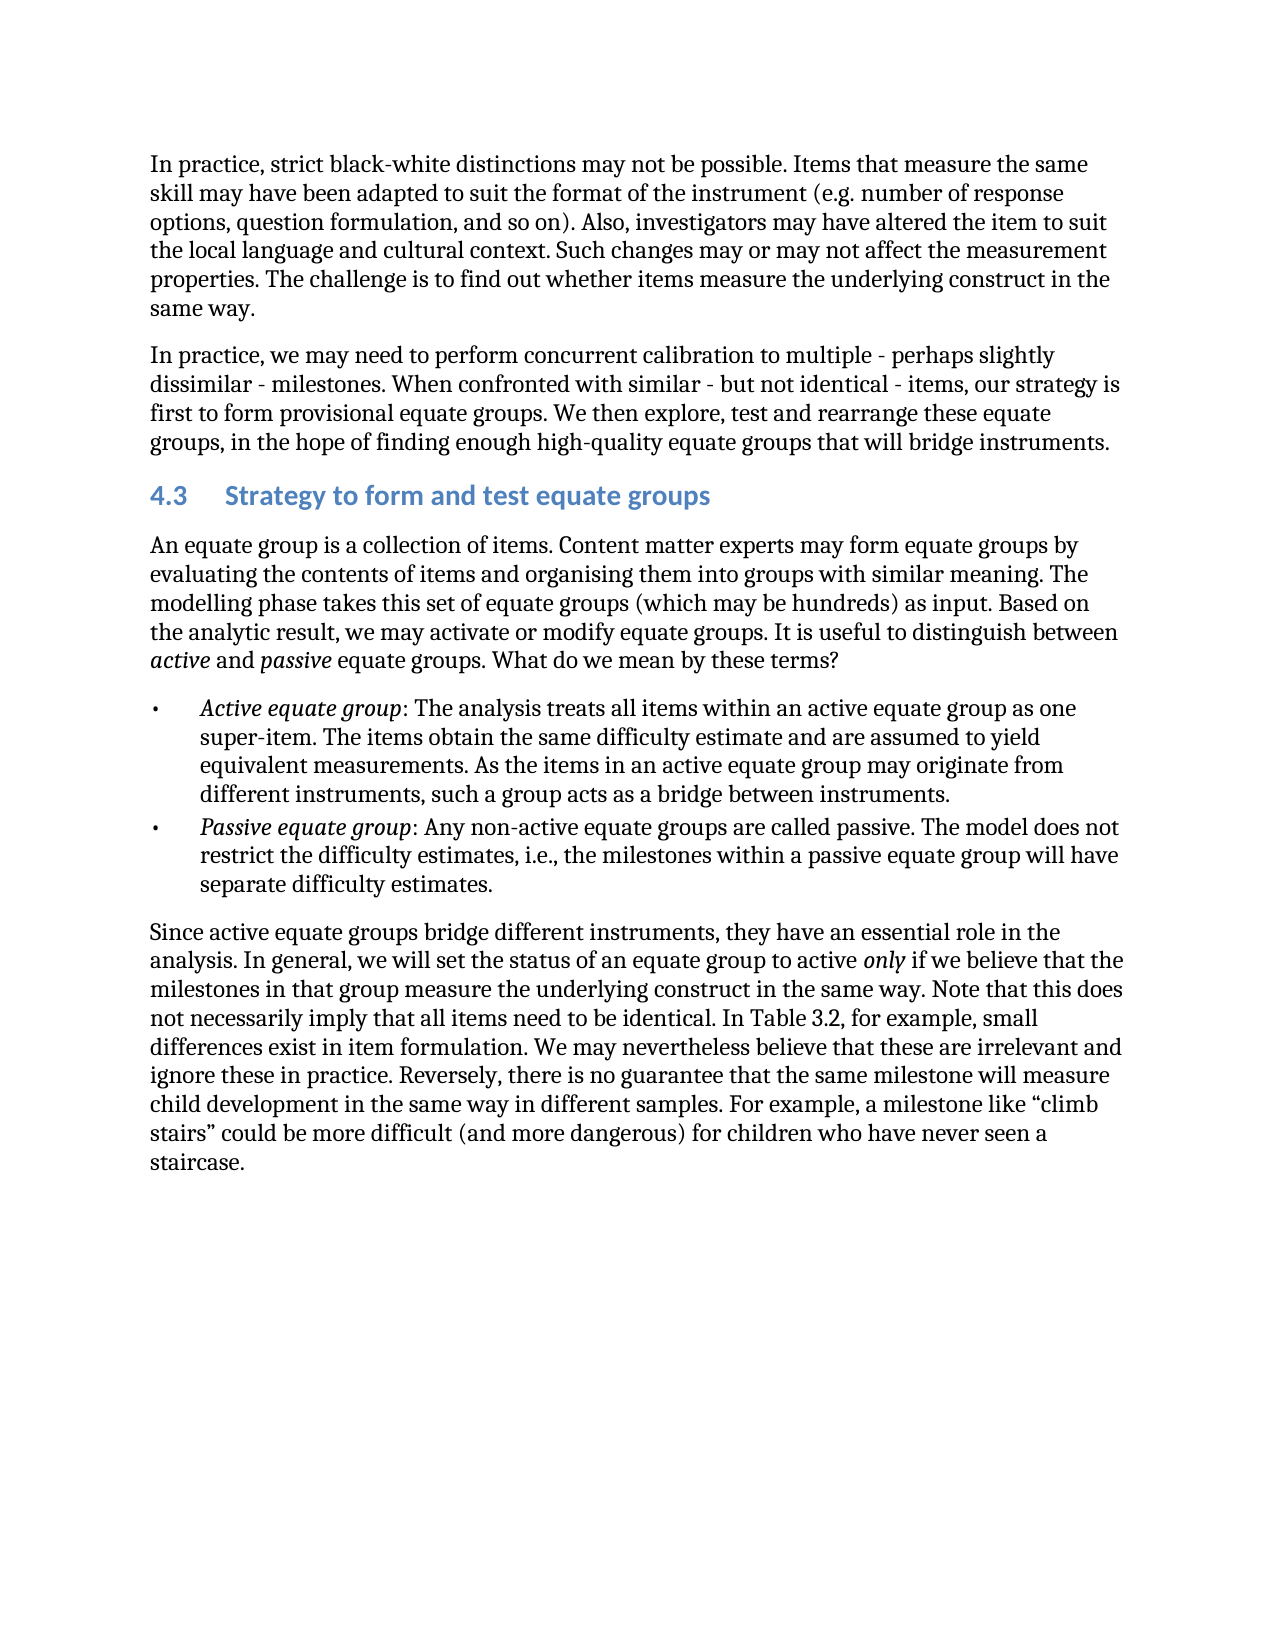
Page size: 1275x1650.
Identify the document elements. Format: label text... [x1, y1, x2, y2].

text In practice, strict black-white distinctions may not be possible. Items that measure the same skill may have been adapted to suit the format of the instrument (e.g. number of response options, question formulation, and so on). Also, investigators may have altered the item to suit the local language and cultural context. Such changes may or may not affect the measurement properties. The challenge is to find out whether items measure the underlying construct in the same way. [150, 150, 1125, 322]
text An equate group is a collection of items. Content matter experts may form equate groups by evaluating the contents of items and organising them into groups with similar meaning. The modelling phase takes this set of equate groups (which may be hundreds) as input. Based on the analytic result, we may activate or modify equate groups. It is useful to distinguish between active and passive equate groups. What do we mean by these terms? [150, 531, 1125, 675]
text In practice, we may need to perform concurrent calibration to multiple - perhaps slightly dissimilar - milestones. When confronted with similar - but not identical - items, our strategy is first to form provisional equate groups. We then explore, test and rearrange these equate groups, in the hope of finding enough high-quality equate groups that will bridge instruments. [150, 341, 1125, 456]
list Passive equate group: Any non-active equate groups are called passive. The model does not restrict the difficulty estimates, i.e., the milestones within a passive equate group will have separate difficulty estimates. [150, 813, 1125, 899]
list Active equate group: The analysis treats all items within an active equate group as one super-item. The items obtain the same difficulty estimate and are assumed to yield equivalent measurements. As the items in an active equate group may originate from different instruments, such a group acts as a bridge between instruments. [150, 694, 1125, 809]
text Since active equate groups bridge different instruments, they have an essential role in the analysis. In general, we will set the status of an equate group to active only if we believe that the milestones in that group measure the underlying construct in the same way. Note that this does not necessarily imply that all items need to be identical. In Table 3.2, for example, small differences exist in item formulation. We may nevertheless believe that these are irrelevant and ignore these in practice. Reversely, there is no guarantee that the same milestone will measure child development in the same way in different samples. For example, a milestone like “climb stairs” could be more difficult (and more dangerous) for children who have never seen a staircase. [150, 918, 1125, 1176]
subtitle 4.3 Strategy to form and test equate groups [150, 477, 1125, 513]
